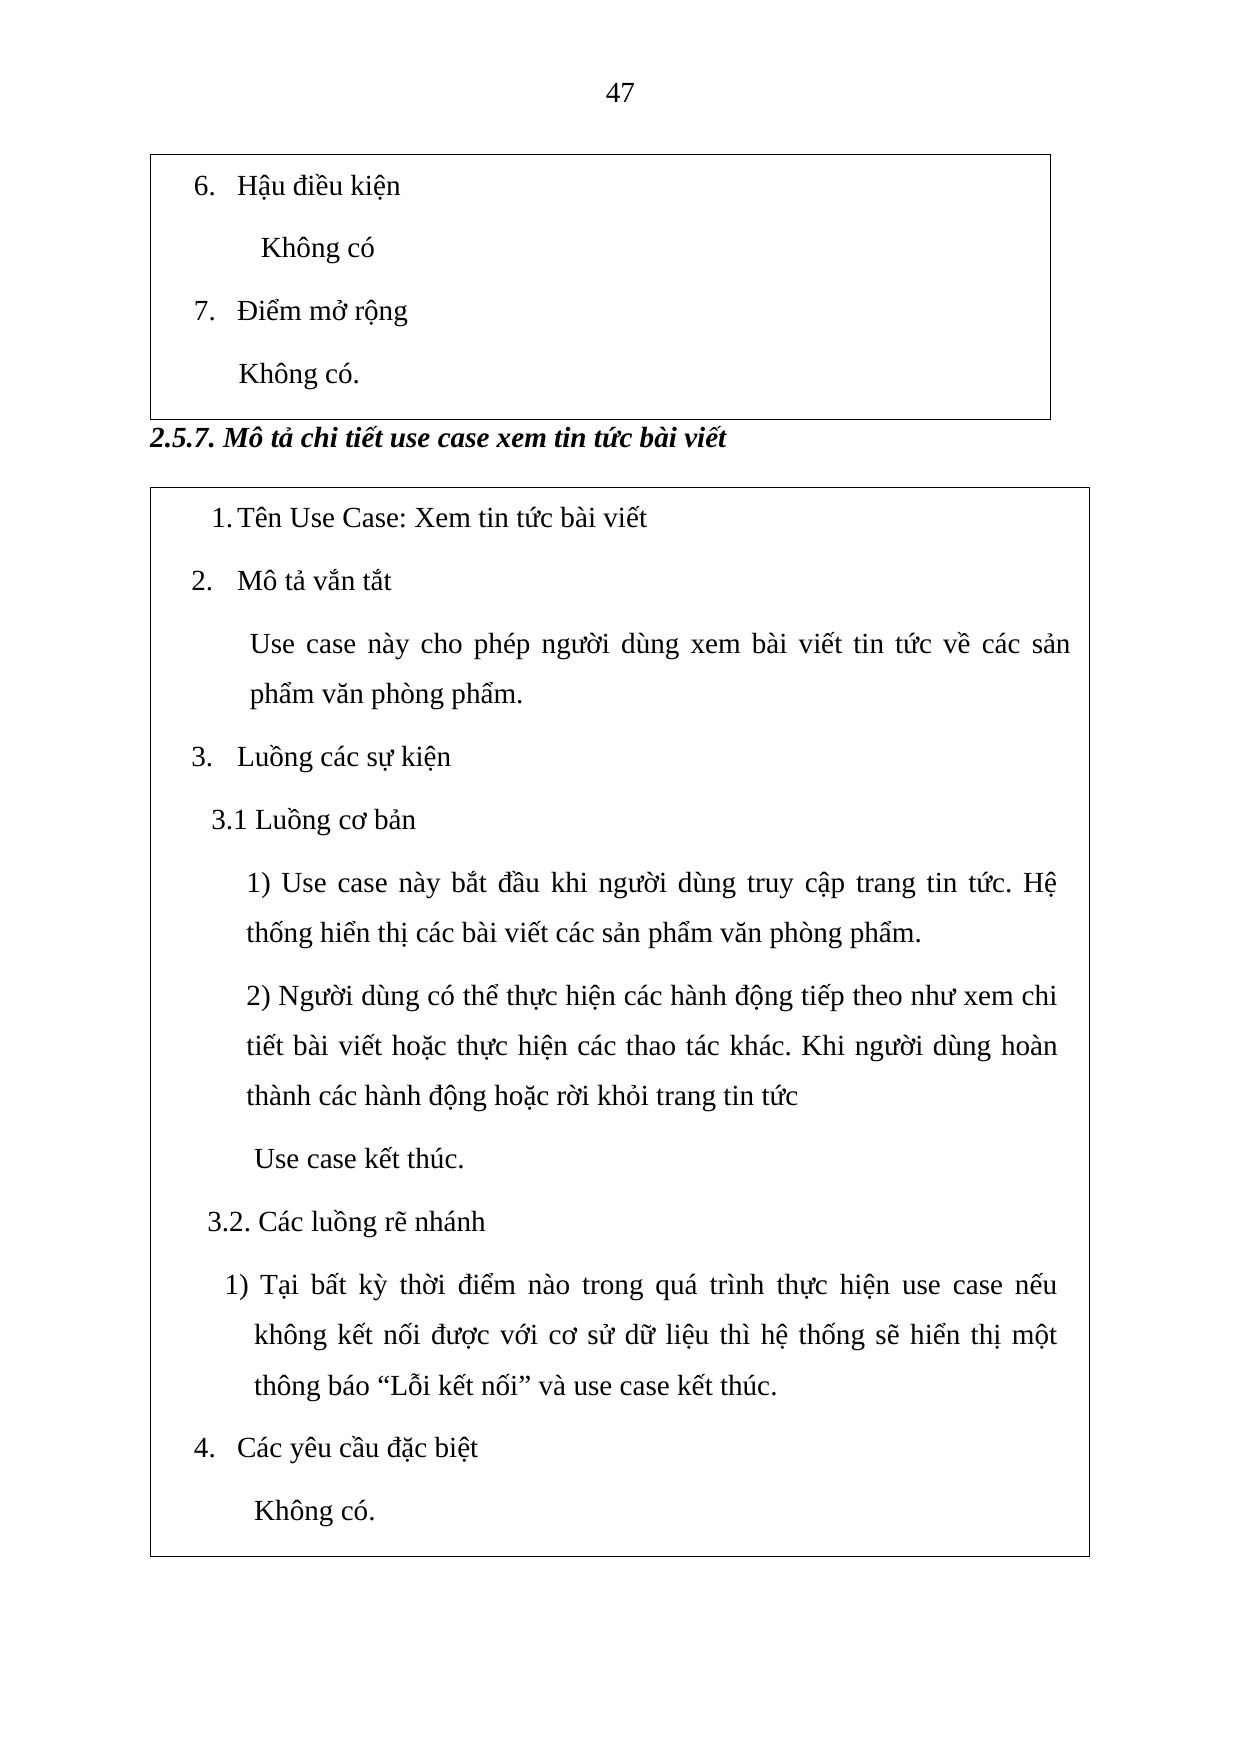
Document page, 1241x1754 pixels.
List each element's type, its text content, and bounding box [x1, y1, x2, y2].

text 2.5.7. Mô tả chi tiết use case xem tin tức bài viết [150, 420, 1090, 453]
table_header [151, 488, 1089, 1556]
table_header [151, 155, 1050, 419]
